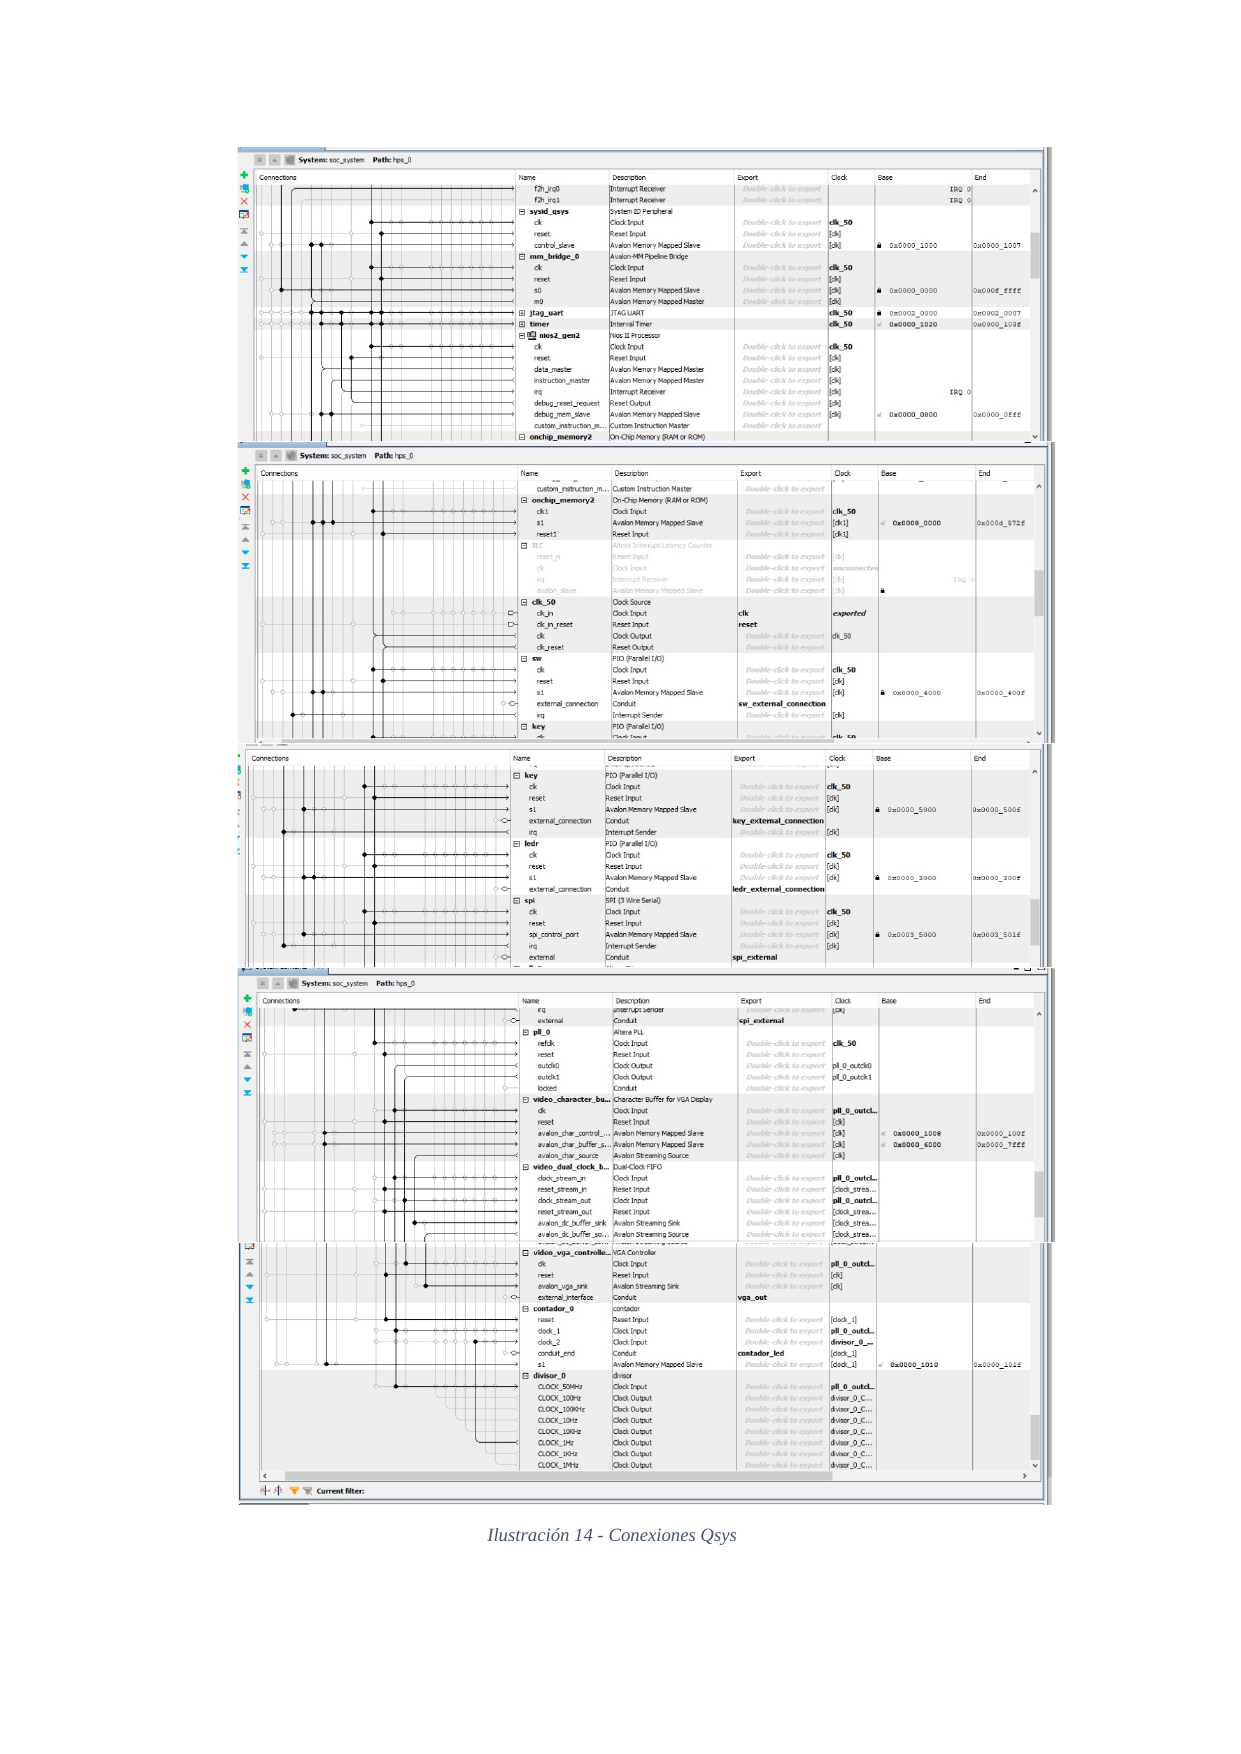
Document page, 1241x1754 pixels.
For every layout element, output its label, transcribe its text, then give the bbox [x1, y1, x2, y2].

picture [237, 968, 1055, 1242]
text Ilustración 14 - Conexiones Qsys [162, 1524, 1063, 1545]
picture [237, 147, 1052, 441]
picture [237, 744, 1052, 967]
picture [237, 1243, 1052, 1505]
picture [237, 442, 1055, 743]
